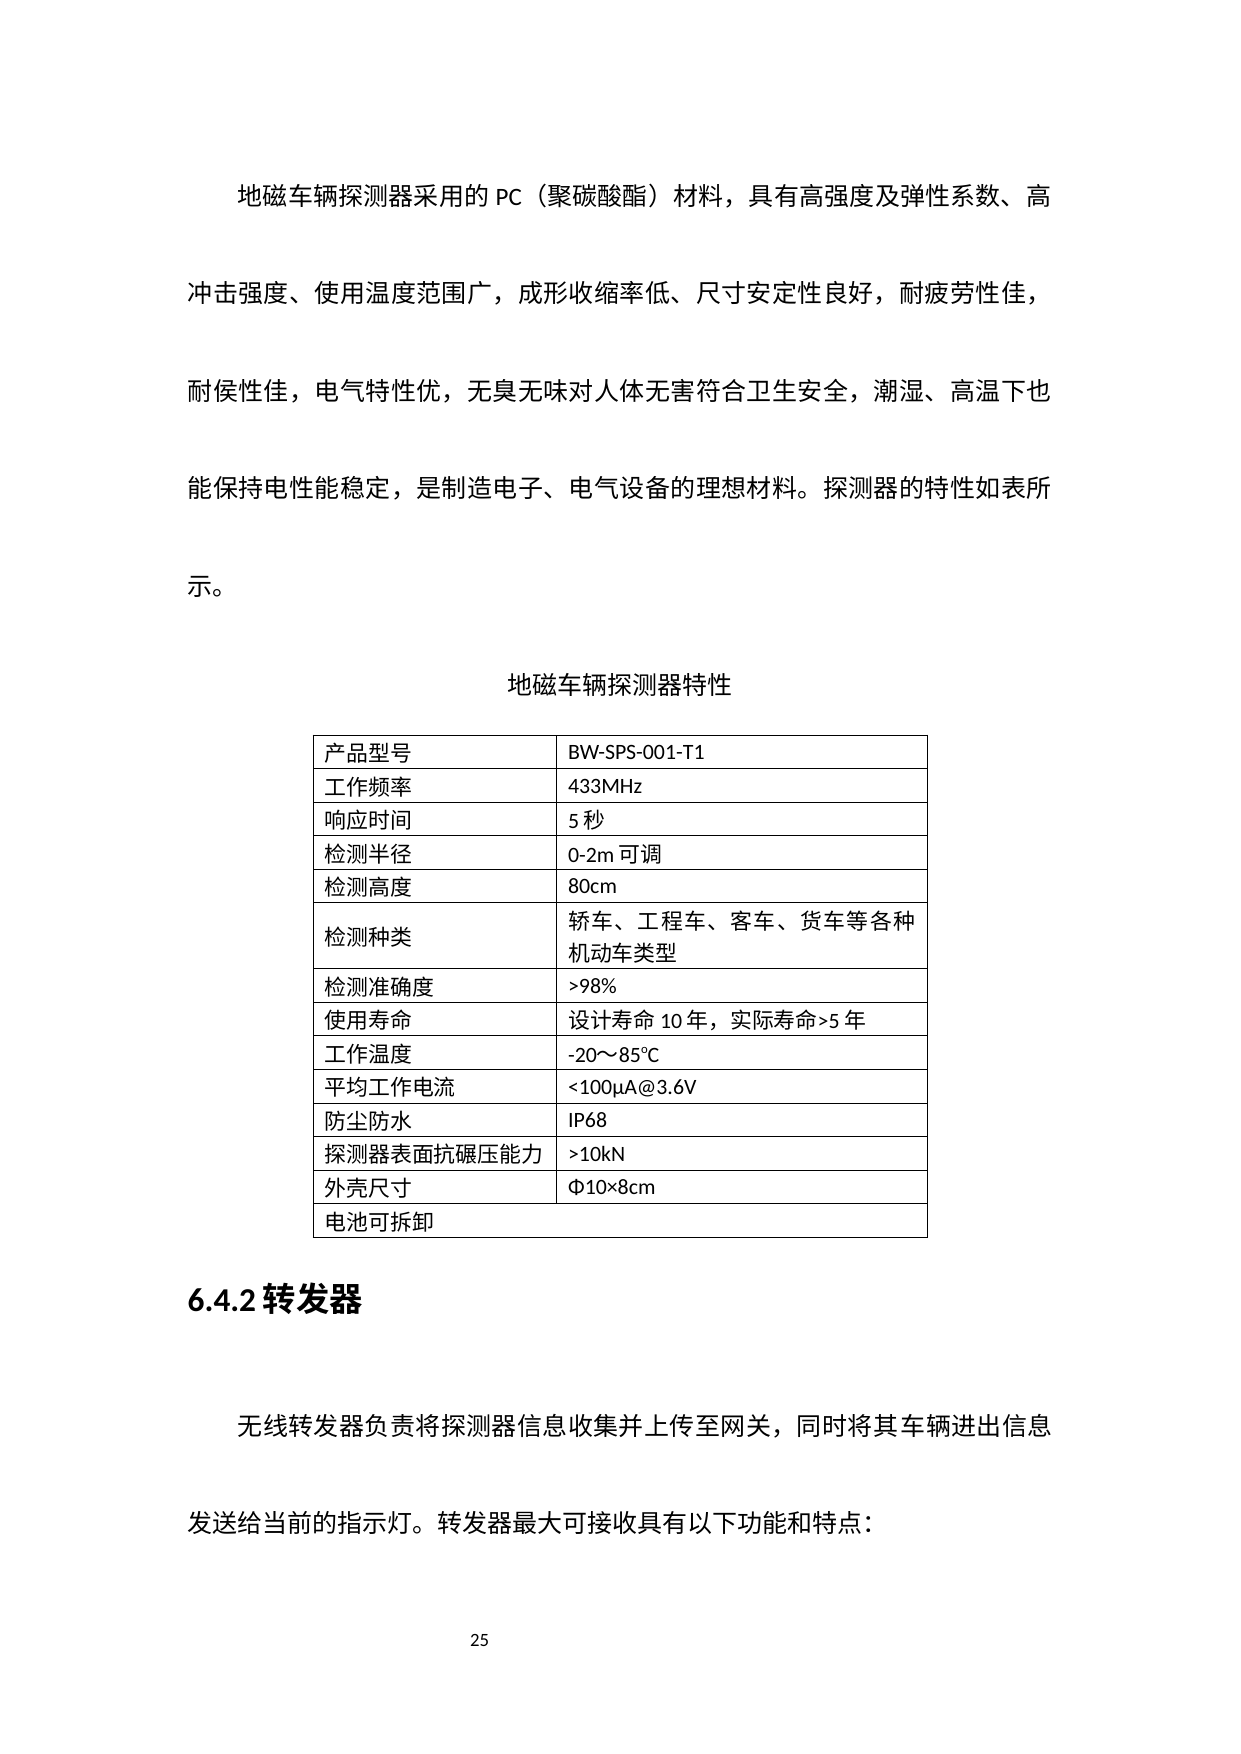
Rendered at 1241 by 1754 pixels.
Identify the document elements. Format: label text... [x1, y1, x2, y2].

table_cell 使用寿命 [314, 1003, 556, 1035]
table_cell -20～85oC [557, 1036, 927, 1069]
table_cell 工作频率 [314, 769, 556, 802]
table_header BW-SPS-001-T1 [557, 736, 927, 768]
subtitle 6.4.2转发器 [187, 1265, 1053, 1330]
table_cell 响应时间 [314, 803, 556, 835]
text 地磁车辆探测器采用的PC（聚碳酸酯）材料，具有高强度及弹性系数、高冲击强度、使用温度范围广，成形收缩率低、尺寸安定性良好，耐疲劳性佳，耐侯性佳，电气特性优，无臭无味对人体无害符合卫生安全，潮湿、高温下也能保持电性能稳定，是制造电子、电气设备的理想材料。探测器的特性如表所示。 [187, 162, 1053, 617]
table_cell 轿车、工程车、客车、货车等各种机动车类型 [557, 903, 927, 968]
table_cell 433MHz [557, 769, 927, 802]
table_cell Φ10×8cm [557, 1171, 927, 1203]
table_cell 检测半径 [314, 836, 556, 869]
table_cell >10kN [557, 1137, 927, 1169]
table_header 产品型号 [314, 736, 556, 768]
table_cell 电池可拆卸 [314, 1204, 927, 1237]
table_cell >98% [557, 969, 927, 1002]
table_cell 外壳尺寸 [314, 1171, 556, 1203]
table_cell 检测准确度 [314, 969, 556, 1002]
text 无线转发器负责将探测器信息收集并上传至网关，同时将其车辆进出信息发送给当前的指示灯。转发器最大可接收具有以下功能和特点： [187, 1392, 1053, 1554]
table_cell <100μA@3.6V [557, 1070, 927, 1102]
table_cell 检测高度 [314, 870, 556, 902]
table_cell 0-2m可调 [557, 836, 927, 869]
table_cell IP68 [557, 1104, 927, 1136]
table_cell 平均工作电流 [314, 1070, 556, 1102]
table_cell 工作温度 [314, 1036, 556, 1069]
table_cell 防尘防水 [314, 1104, 556, 1136]
table_cell 探测器表面抗碾压能力 [314, 1137, 556, 1169]
table_cell 检测种类 [314, 903, 556, 968]
text 地磁车辆探测器特性 [187, 651, 1053, 716]
table_cell 5秒 [557, 803, 927, 835]
table_cell 设计寿命10年，实际寿命>5年 [557, 1003, 927, 1035]
table_cell 80cm [557, 870, 927, 902]
